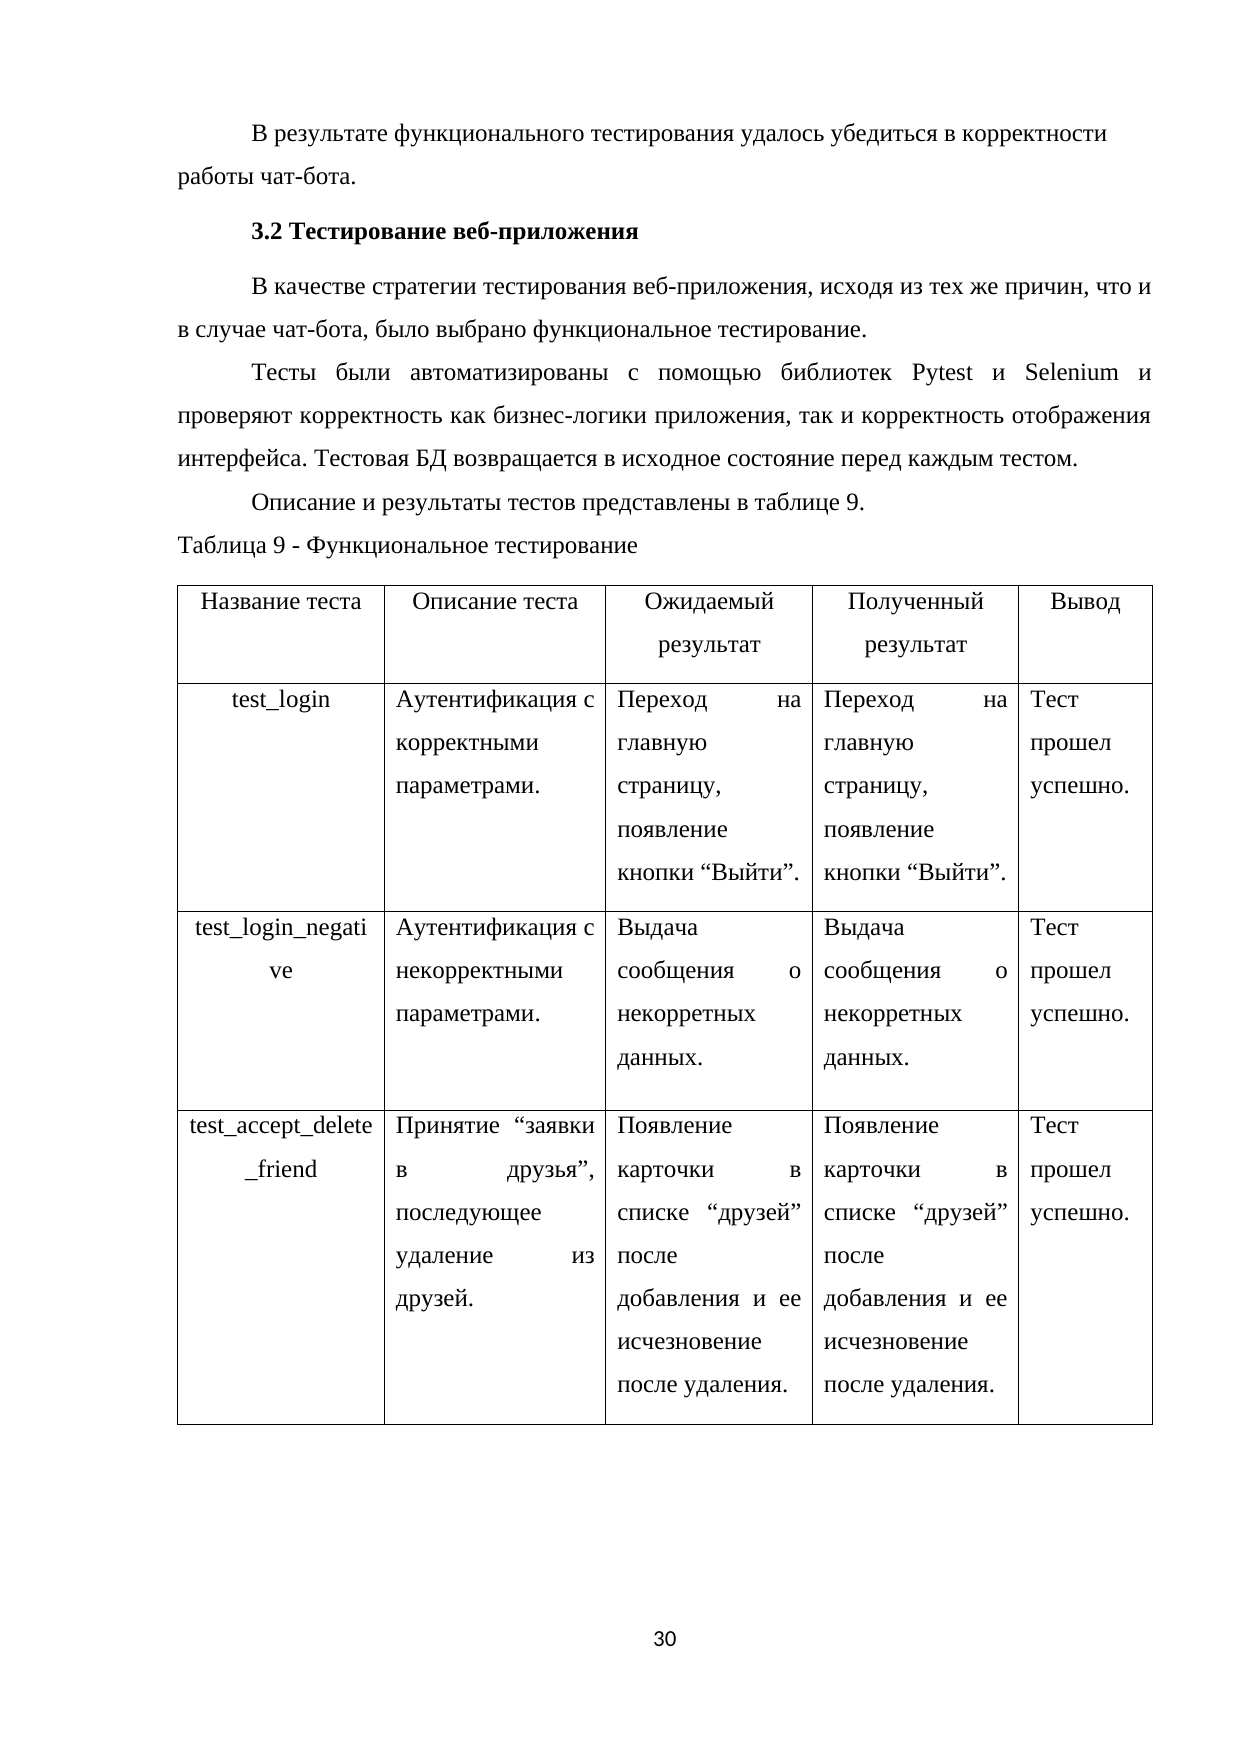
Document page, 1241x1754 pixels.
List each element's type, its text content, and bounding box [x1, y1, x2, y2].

table_cell Аутентификация с некорректными параметрами. [385, 912, 605, 1109]
table_header Ожидаемый результат [606, 586, 812, 683]
table_cell Переход на главную страницу, появление кнопки “Выйти”. [606, 684, 812, 911]
table_header Полученный результат [813, 586, 1018, 683]
text В результате функционального тестирования удалось убедиться в корректности работы чат-бота. [177, 118, 1152, 190]
text Описание и результаты тестов представлены в таблице 9. [177, 487, 1152, 515]
table_cell Тест прошел успешно. [1019, 1111, 1152, 1424]
table_cell Принятие “заявки в друзья”, последующее удаление из друзей. [385, 1111, 605, 1424]
table_cell Аутентификация с корректными параметрами. [385, 684, 605, 911]
table_cell Появление карточки в списке “друзей” после добавления и ее исчезновение после удаления. [606, 1111, 812, 1424]
table_cell test_accept_delete_friend [178, 1111, 384, 1424]
table_cell test_login_negative [178, 912, 384, 1109]
table_header Описание теста [385, 586, 605, 683]
table_cell Выдача сообщения о некорретных данных. [813, 912, 1018, 1109]
table_cell Появление карточки в списке “друзей” после добавления и ее исчезновение после удаления. [813, 1111, 1018, 1424]
table_cell Тест прошел успешно. [1019, 912, 1152, 1109]
table_cell Переход на главную страницу, появление кнопки “Выйти”. [813, 684, 1018, 911]
table_cell test_login [178, 684, 384, 911]
table_cell Тест прошел успешно. [1019, 684, 1152, 911]
text Тесты были автоматизированы с помощью библиотек Pytest и Selenium и проверяют корректность как бизнес-логики приложения, так и корректность отображения интерфейса. Тестовая БД возвращается в исходное состояние перед каждым тестом. [177, 357, 1152, 472]
table_header Вывод [1019, 586, 1152, 683]
table_cell Выдача сообщения о некорретных данных. [606, 912, 812, 1109]
subtitle 3.2 Тестирование веб-приложения [177, 216, 1152, 245]
text Таблица 9 - Функциональное тестирование [177, 530, 1152, 558]
table_header Название теста [178, 586, 384, 683]
text В качестве стратегии тестирования веб-приложения, исходя из тех же причин, что и в случае чат-бота, было выбрано функциональное тестирование. [177, 271, 1152, 343]
